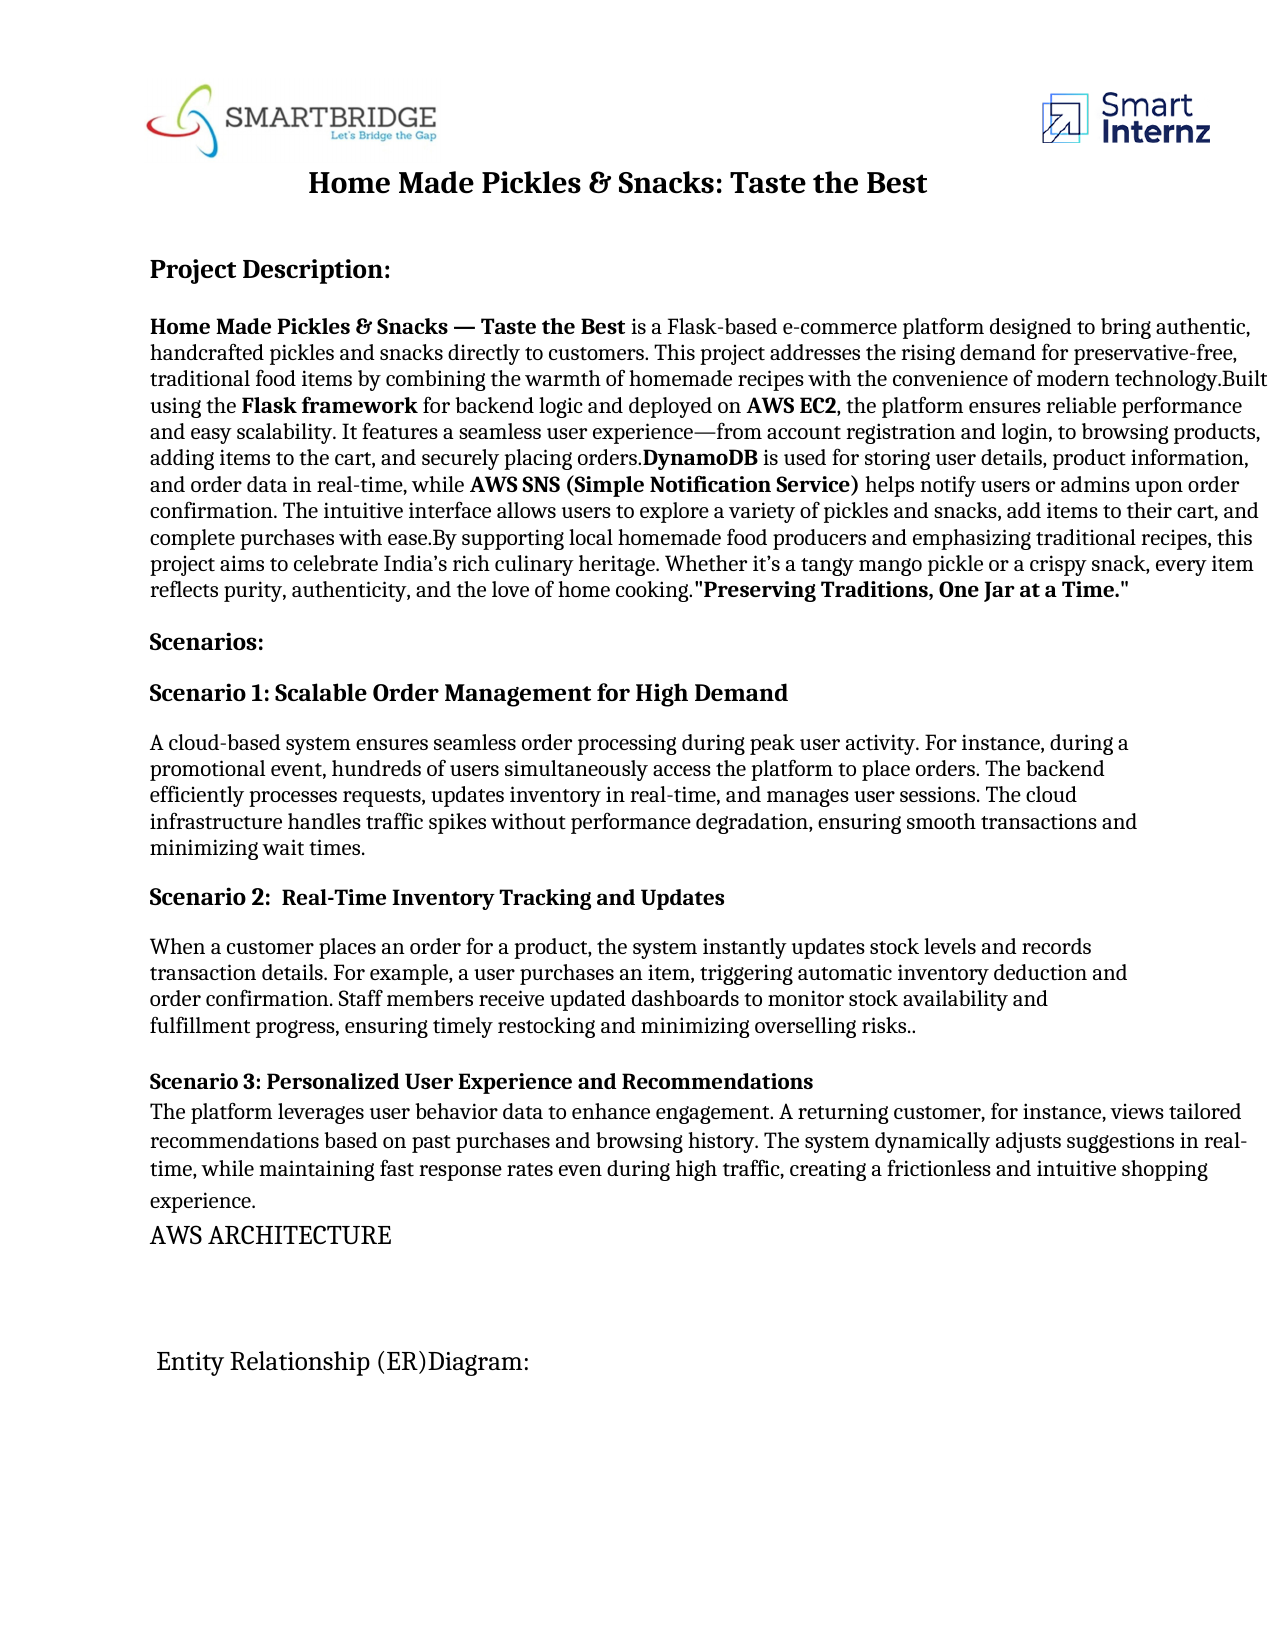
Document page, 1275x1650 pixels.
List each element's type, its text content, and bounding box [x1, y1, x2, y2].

text A cloud-based system ensures seamless order processing during peak user activity. For instance, during a promotional event, hundreds of users simultaneously access the platform to place orders. The backend efficiently processes requests, updates inventory in real-time, and manages user sessions. The cloud infrastructure handles traffic spikes without performance degradation, ensuring smooth transactions and minimizing wait times. [149, 729, 1159, 861]
text Scenario 2: Real-Time Inventory Tracking and Updates [149, 883, 1159, 912]
text Scenarios: [149, 628, 1159, 657]
text Entity Relationship (ER)Diagram: [149, 1346, 1275, 1377]
text Home Made Pickles & Snacks: Taste the Best [150, 166, 1195, 201]
text Scenario 3: Personalized User Experience and Recommendations [150, 1069, 1275, 1095]
text Home Made Pickles & Snacks — Taste the Best is a Flask-based e-commerce platform designed to bring authentic, handcrafted pickles and snacks directly to customers. This project addresses the rising demand for preservative-free, traditional food items by combining the warmth of homemade recipes with the convenience of modern technology.Built using the Flask framework for backend logic and deployed on AWS EC2, the platform ensures reliable performance and easy scalability. It features a seamless user experience—from account registration and login, to browsing products, adding items to the cart, and securely placing orders.DynamoDB is used for storing user details, product information, and order data in real-time, while AWS SNS (Simple Notification Service) helps notify users or admins upon order confirmation. The intuitive interface allows users to explore a variety of pickles and snacks, add items to their cart, and complete purchases with ease.By supporting local homemade food producers and emphasizing traditional recipes, this project aims to celebrate India’s rich culinary heritage. Whether it’s a tangy mango pickle or a crispy snack, every item reflects purity, authenticity, and the love of home cooking."Preserving Traditions, One Jar at a Time." [150, 313, 1275, 603]
text When a customer places an order for a product, the system instantly updates stock levels and records transaction details. For example, a user purchases an item, triggering automatic inventory deduction and order confirmation. Staff members receive updated dashboards to monitor stock availability and fulfillment progress, ensuring timely restocking and minimizing overselling risks.. [149, 933, 1153, 1039]
text The platform leverages user behavior data to enhance engagement. A returning customer, for instance, views tailored recommendations based on past purchases and browsing history. The system dynamically adjusts suggestions in real-time, while maintaining fast response rates even during high traffic, creating a frictionless and intuitive shopping experience. [150, 1099, 1275, 1216]
text Project Description: [149, 254, 1275, 286]
text Scenario 1: Scalable Order Management for High Demand [149, 679, 1159, 708]
subtitle AWS ARCHITECTURE [149, 1220, 1275, 1251]
picture [143, 78, 441, 163]
picture [1037, 92, 1214, 143]
